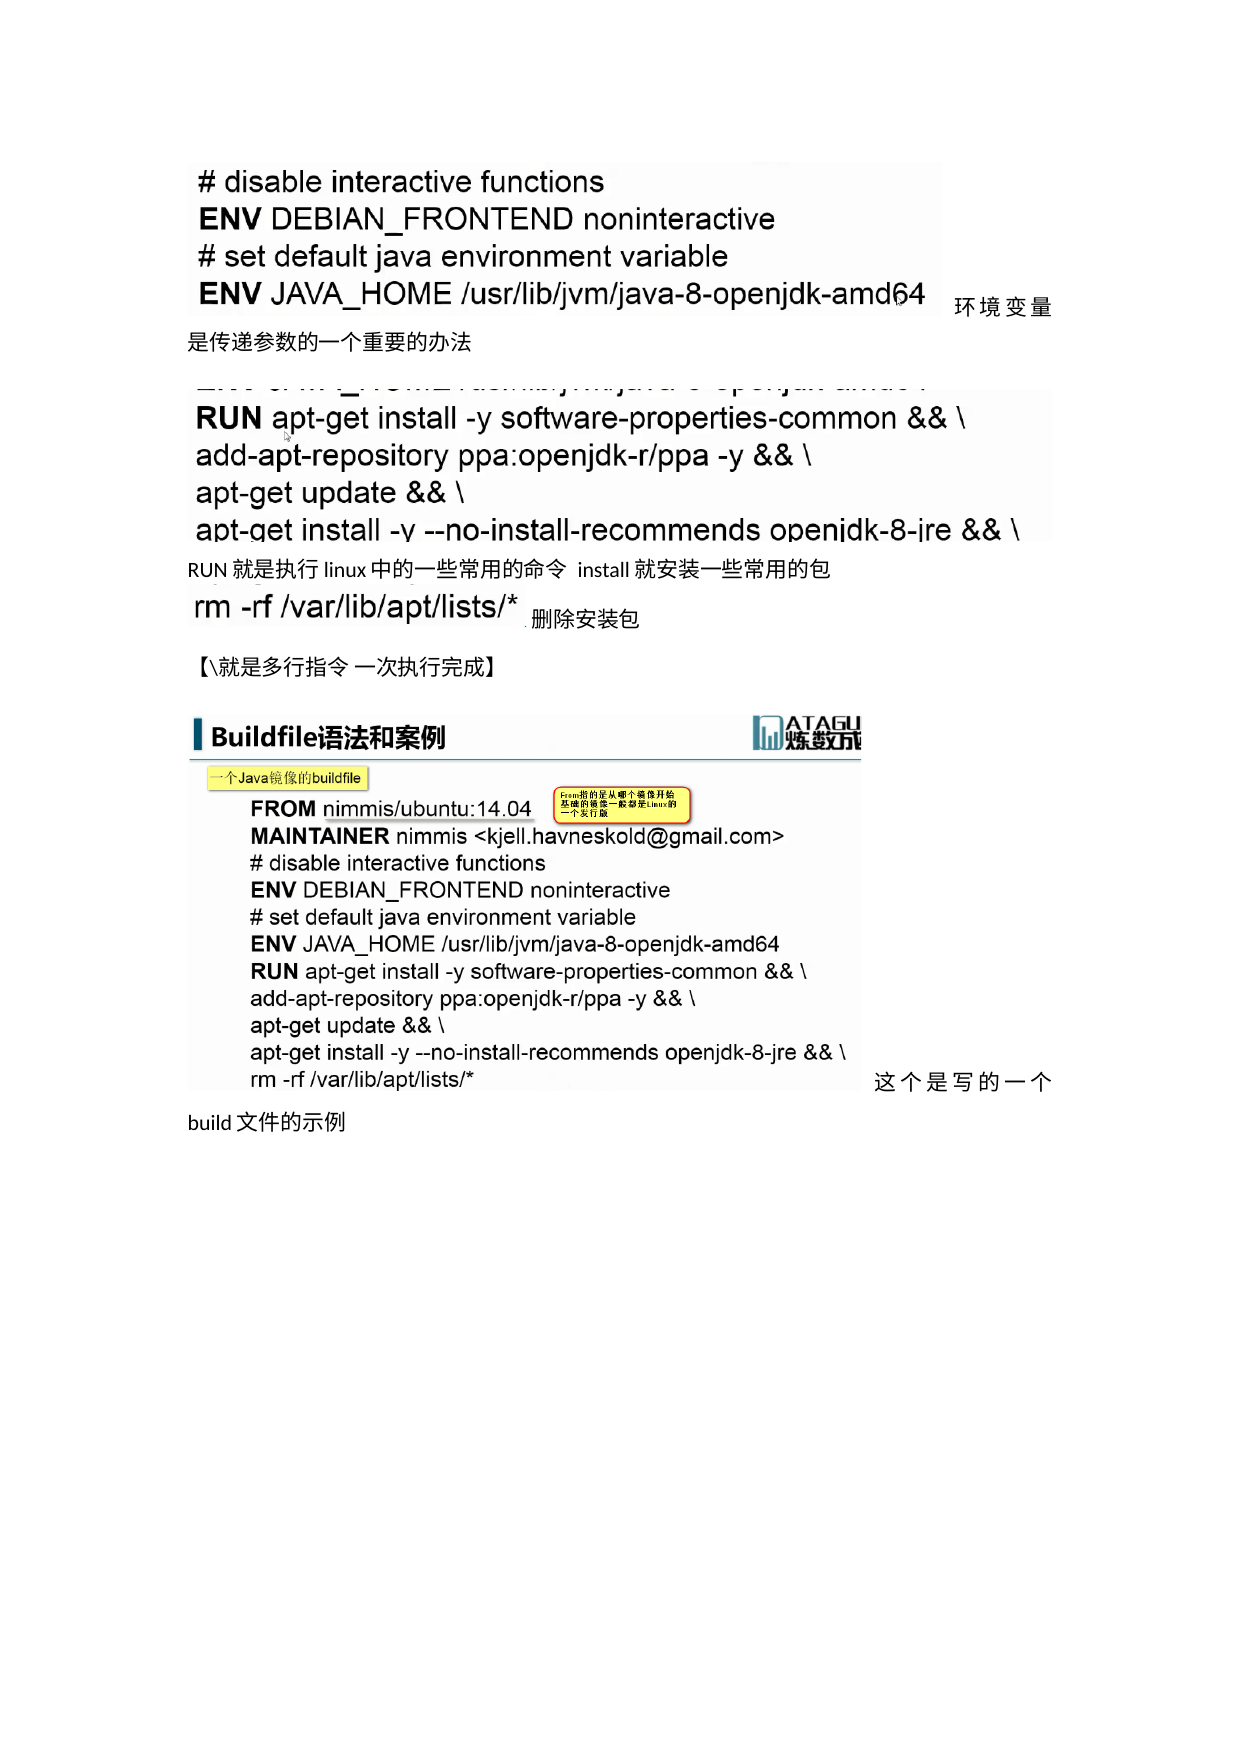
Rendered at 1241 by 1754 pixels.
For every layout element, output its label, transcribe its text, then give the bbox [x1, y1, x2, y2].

picture [187, 389, 1053, 542]
text RUN就是执行linux中的一些常用的命令 install就安装一些常用的包 [187, 552, 1053, 584]
picture [187, 714, 862, 1091]
picture [187, 584, 527, 627]
text 【\就是多行指令 一次执行完成】 [187, 649, 1053, 682]
picture [187, 162, 943, 316]
